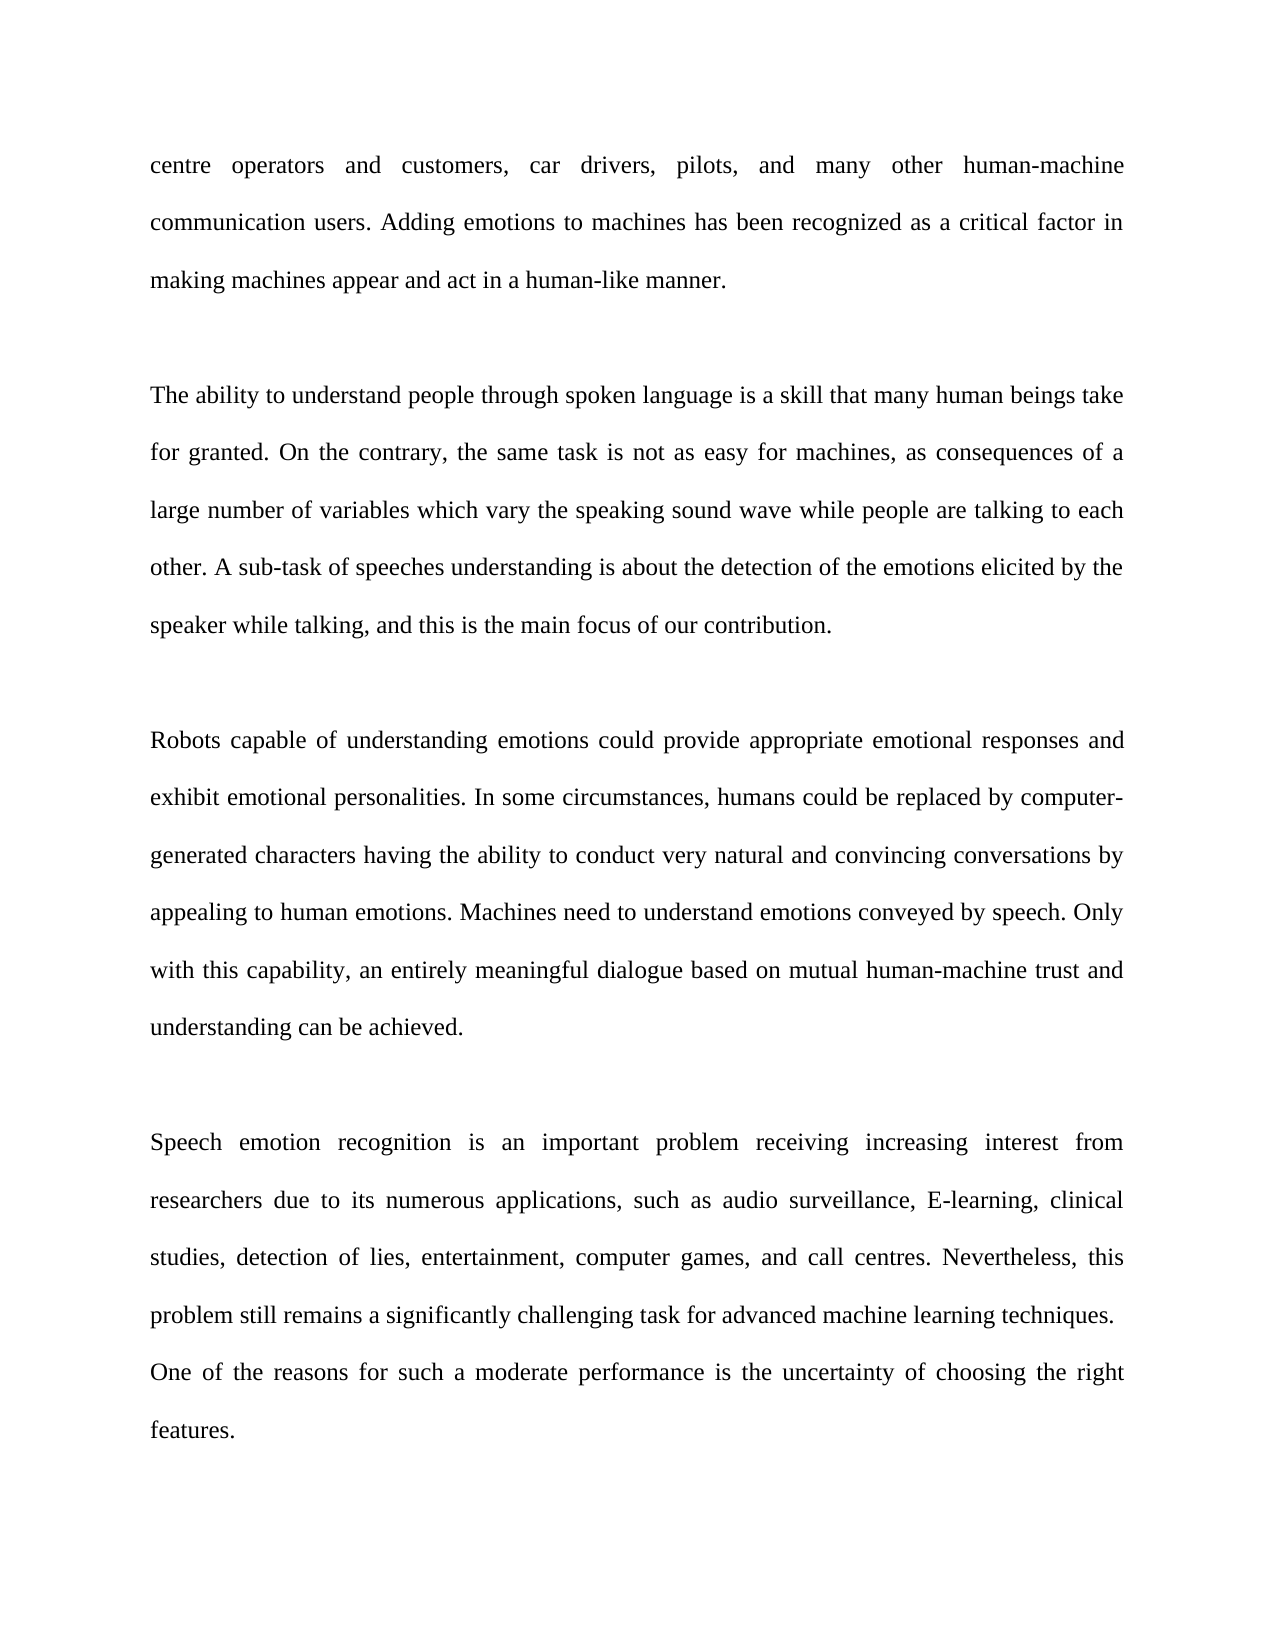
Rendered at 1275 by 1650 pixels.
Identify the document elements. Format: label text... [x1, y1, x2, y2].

text The ability to understand people through spoken language is a skill that many human beings take for granted. On the contrary, the same task is not as easy for machines, as consequences of a large number of variables which vary the speaking sound wave while people are talking to each other. A sub-task of speeches understanding is about the detection of the emotions elicited by the speaker while talking, and this is the main focus of our contribution. [150, 380, 1125, 639]
text One of the reasons for such a moderate performance is the uncertainty of choosing the right features. [150, 1357, 1125, 1444]
text Robots capable of understanding emotions could provide appropriate emotional responses and exhibit emotional personalities. In some circumstances, humans could be replaced by computer-generated characters having the ability to conduct very natural and convincing conversations by appealing to human emotions. Machines need to understand emotions conveyed by speech. Only with this capability, an entirely meaningful dialogue based on mutual human-machine trust and understanding can be achieved. [150, 725, 1125, 1041]
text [150, 150, 1125, 294]
text Speech emotion recognition is an important problem receiving increasing interest from researchers due to its numerous applications, such as audio surveillance, E-learning, clinical studies, detection of lies, entertainment, computer games, and call centres. Nevertheless, this problem still remains a significantly challenging task for advanced machine learning techniques. [150, 1127, 1125, 1329]
